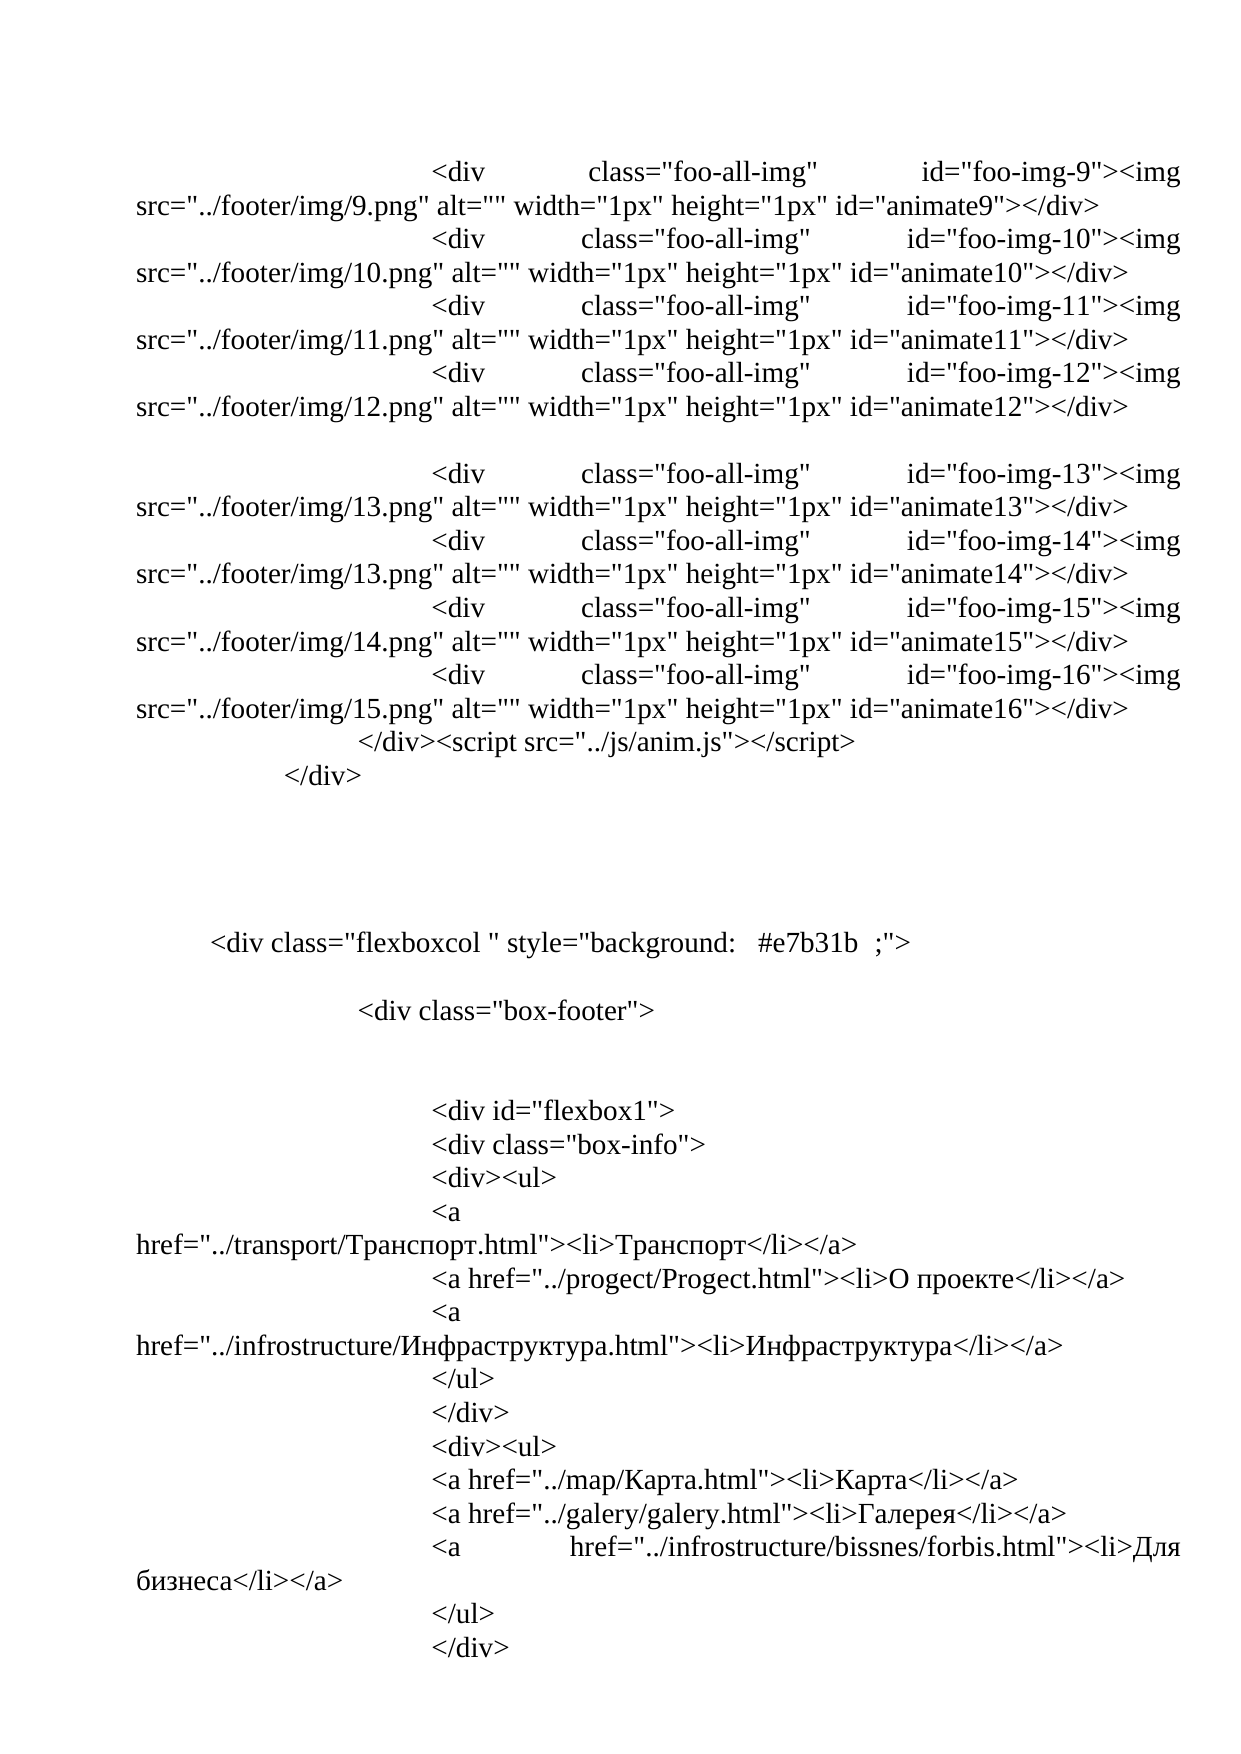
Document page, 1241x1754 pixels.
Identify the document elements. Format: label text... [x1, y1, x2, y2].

text <div><ul> [136, 1429, 1181, 1462]
text <div class="foo-all-img" id="foo-img-12"><img src="../footer/img/12.png" alt="" width="1px" height="1px" id="animate12"></div> [136, 355, 1181, 422]
text </div> [136, 758, 1181, 791]
text <div class="foo-all-img" id="foo-img-16"><img src="../footer/img/15.png" alt="" width="1px" height="1px" id="animate16"></div> [136, 657, 1181, 724]
text <a href="../galery/galery.html"><li>Галерея</li></a> [136, 1496, 1181, 1529]
text </ul> [136, 1596, 1181, 1630]
text <a href="../infrostructure/bissnes/forbis.html"><li>Для бизнеса</li></a> [136, 1529, 1181, 1596]
text <div class="foo-all-img" id="foo-img-14"><img src="../footer/img/13.png" alt="" width="1px" height="1px" id="animate14"></div> [136, 523, 1181, 590]
text </div> [136, 1395, 1181, 1429]
text <div><ul> [136, 1160, 1181, 1194]
text </div> [136, 1630, 1181, 1663]
text <div class="foo-all-img" id="foo-img-13"><img src="../footer/img/13.png" alt="" width="1px" height="1px" id="animate13"></div> [136, 456, 1181, 523]
text <div class="flexboxcol " style="background: #e7b31b ;"> [136, 926, 1181, 959]
text <a href="../transport/Транспорт.html"><li>Транспорт</li></a> [136, 1194, 1181, 1261]
text <div class="box-footer"> [136, 993, 1181, 1026]
text <a href="../map/Карта.html"><li>Карта</li></a> [136, 1462, 1181, 1496]
text <div class="foo-all-img" id="foo-img-11"><img src="../footer/img/11.png" alt="" width="1px" height="1px" id="animate11"></div> [136, 288, 1181, 355]
text <a href="../progect/Progect.html"><li>О проекте</li></a> [136, 1261, 1181, 1294]
text <div class="foo-all-img" id="foo-img-15"><img src="../footer/img/14.png" alt="" width="1px" height="1px" id="animate15"></div> [136, 590, 1181, 657]
text <a href="../infrostructure/Инфраструктура.html"><li>Инфраструктура</li></a> [136, 1294, 1181, 1362]
text </div><script src="../js/anim.js"></script> [136, 724, 1181, 758]
text <div id="flexbox1"> [136, 1093, 1181, 1127]
text <div class="foo-all-img" id="foo-img-10"><img src="../footer/img/10.png" alt="" width="1px" height="1px" id="animate10"></div> [136, 221, 1181, 288]
text </ul> [136, 1362, 1181, 1395]
text <div class="box-info"> [136, 1127, 1181, 1160]
text <div class="foo-all-img" id="foo-img-9"><img src="../footer/img/9.png" alt="" width="1px" height="1px" id="animate9"></div> [136, 154, 1181, 221]
